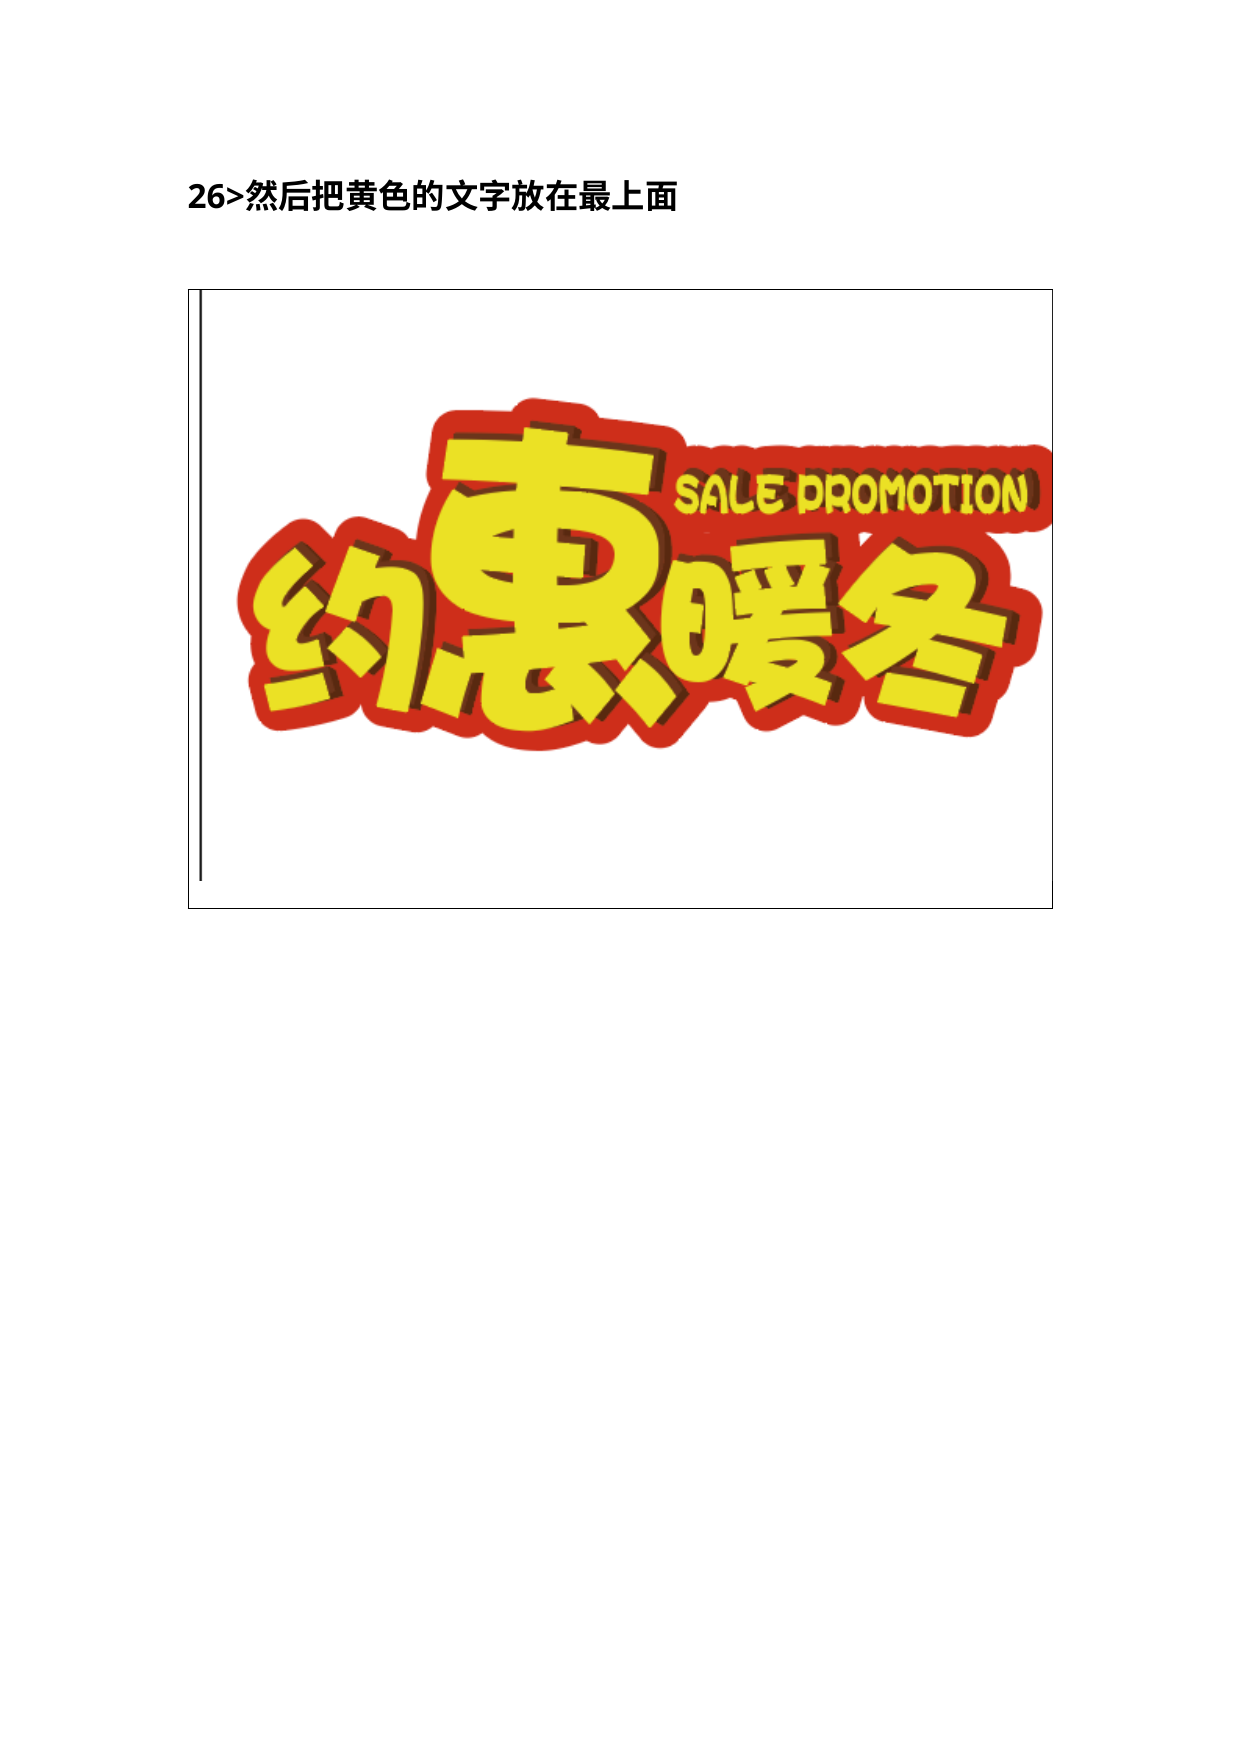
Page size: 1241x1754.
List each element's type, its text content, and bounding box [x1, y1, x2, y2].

picture [199, 290, 1053, 881]
subtitle 26>然后把黄色的文字放在最上面 [187, 162, 1053, 227]
table_header [189, 290, 1052, 908]
